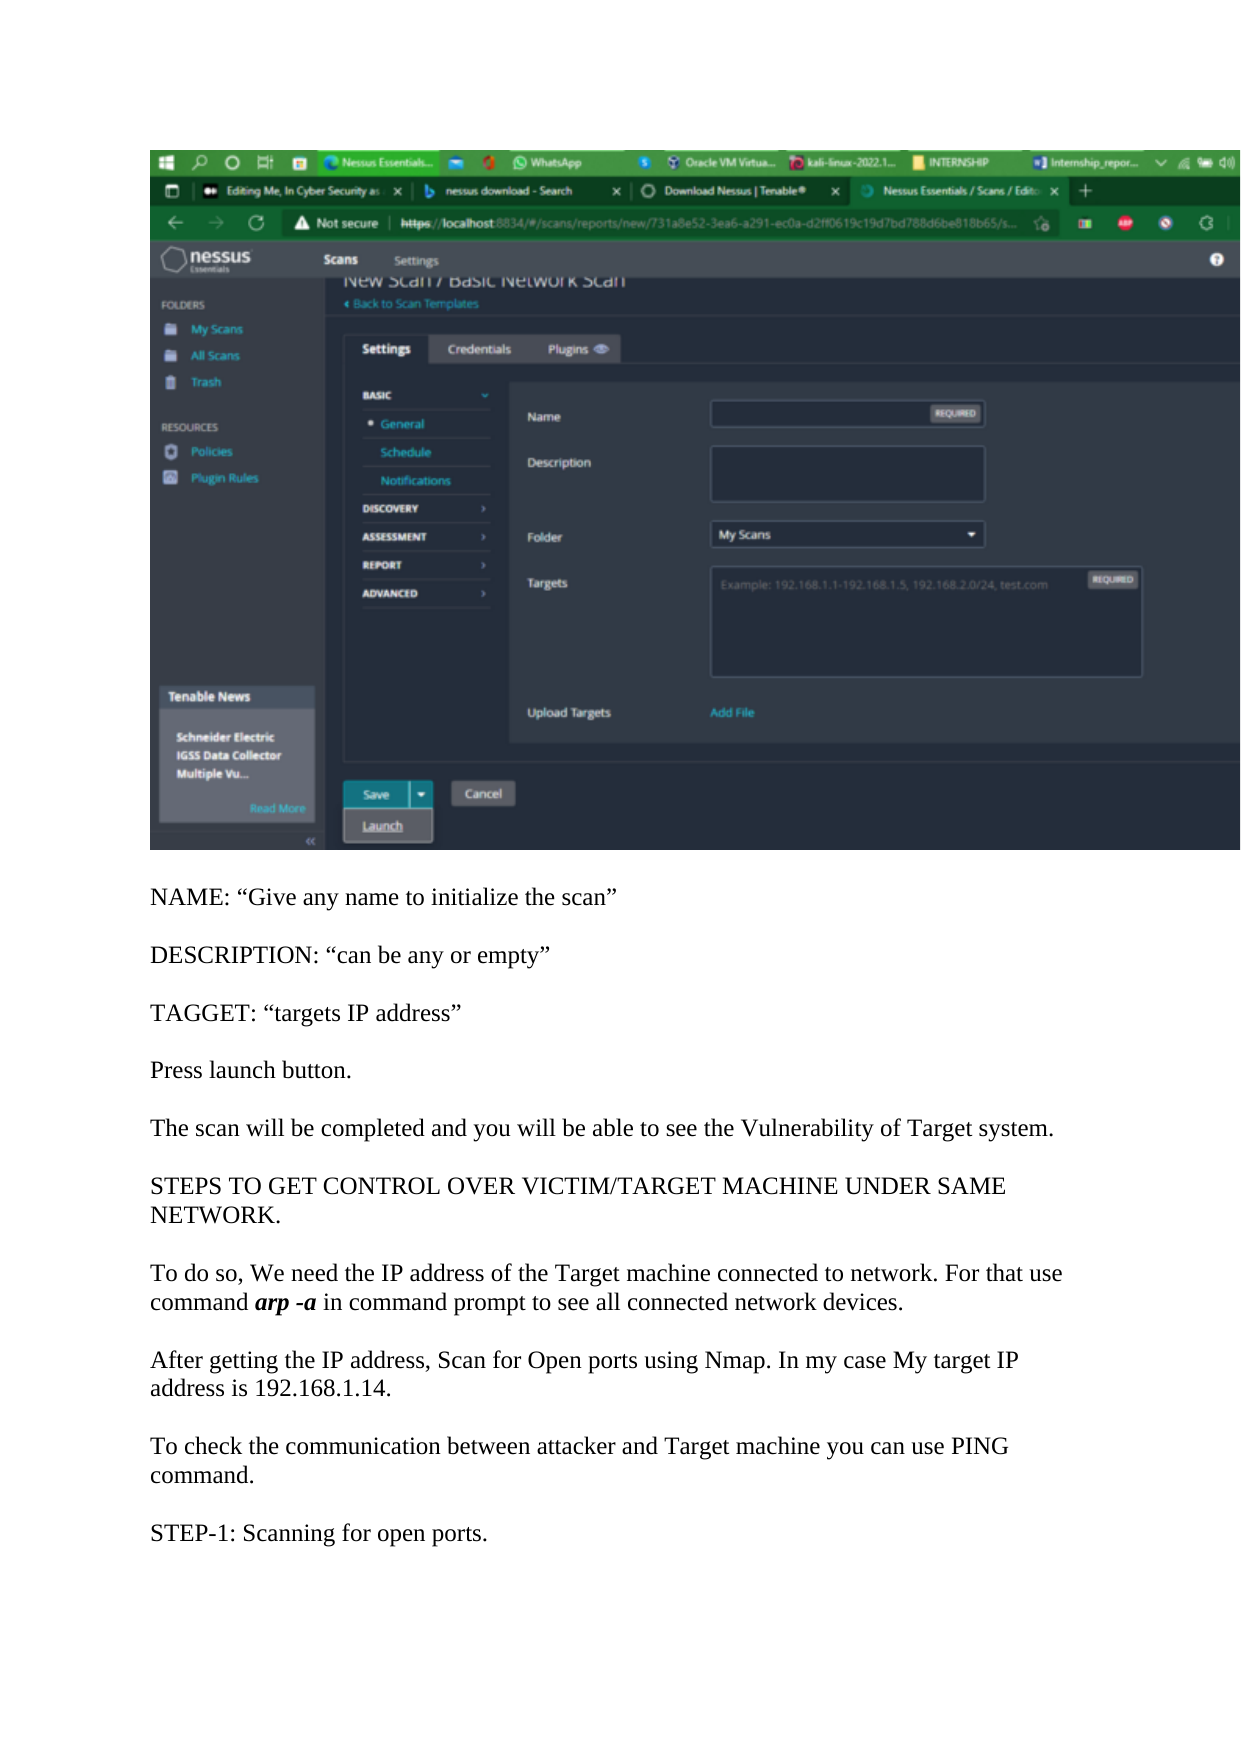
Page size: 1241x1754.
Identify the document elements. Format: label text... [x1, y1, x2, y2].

text To check the communication between attacker and Target machine you can use PING command. [150, 1431, 1090, 1489]
text The scan will be completed and you will be able to see the Vulnerability of Target system. [150, 1113, 1090, 1142]
picture [150, 150, 1241, 850]
text STEPS TO GET CONTROL OVER VICTIM/TARGET MACHINE UNDER SAME NETWORK. [150, 1171, 1090, 1229]
text To do so, We need the IP address of the Target machine connected to network. For that use command arp -a in command prompt to see all connected network devices. [150, 1258, 1090, 1316]
text NAME: “Give any name to initialize the scan” [150, 882, 1090, 911]
text STEP-1: Scanning for open ports. [150, 1518, 1090, 1547]
text TAGGET: “targets IP address” [150, 998, 1090, 1026]
text Press launch button. [150, 1056, 1090, 1084]
text After getting the IP address, Scan for Open ports using Nmap. In my case My target IP address is 192.168.1.14. [150, 1345, 1090, 1402]
text DESCRIPTION: “can be any or empty” [150, 940, 1090, 968]
